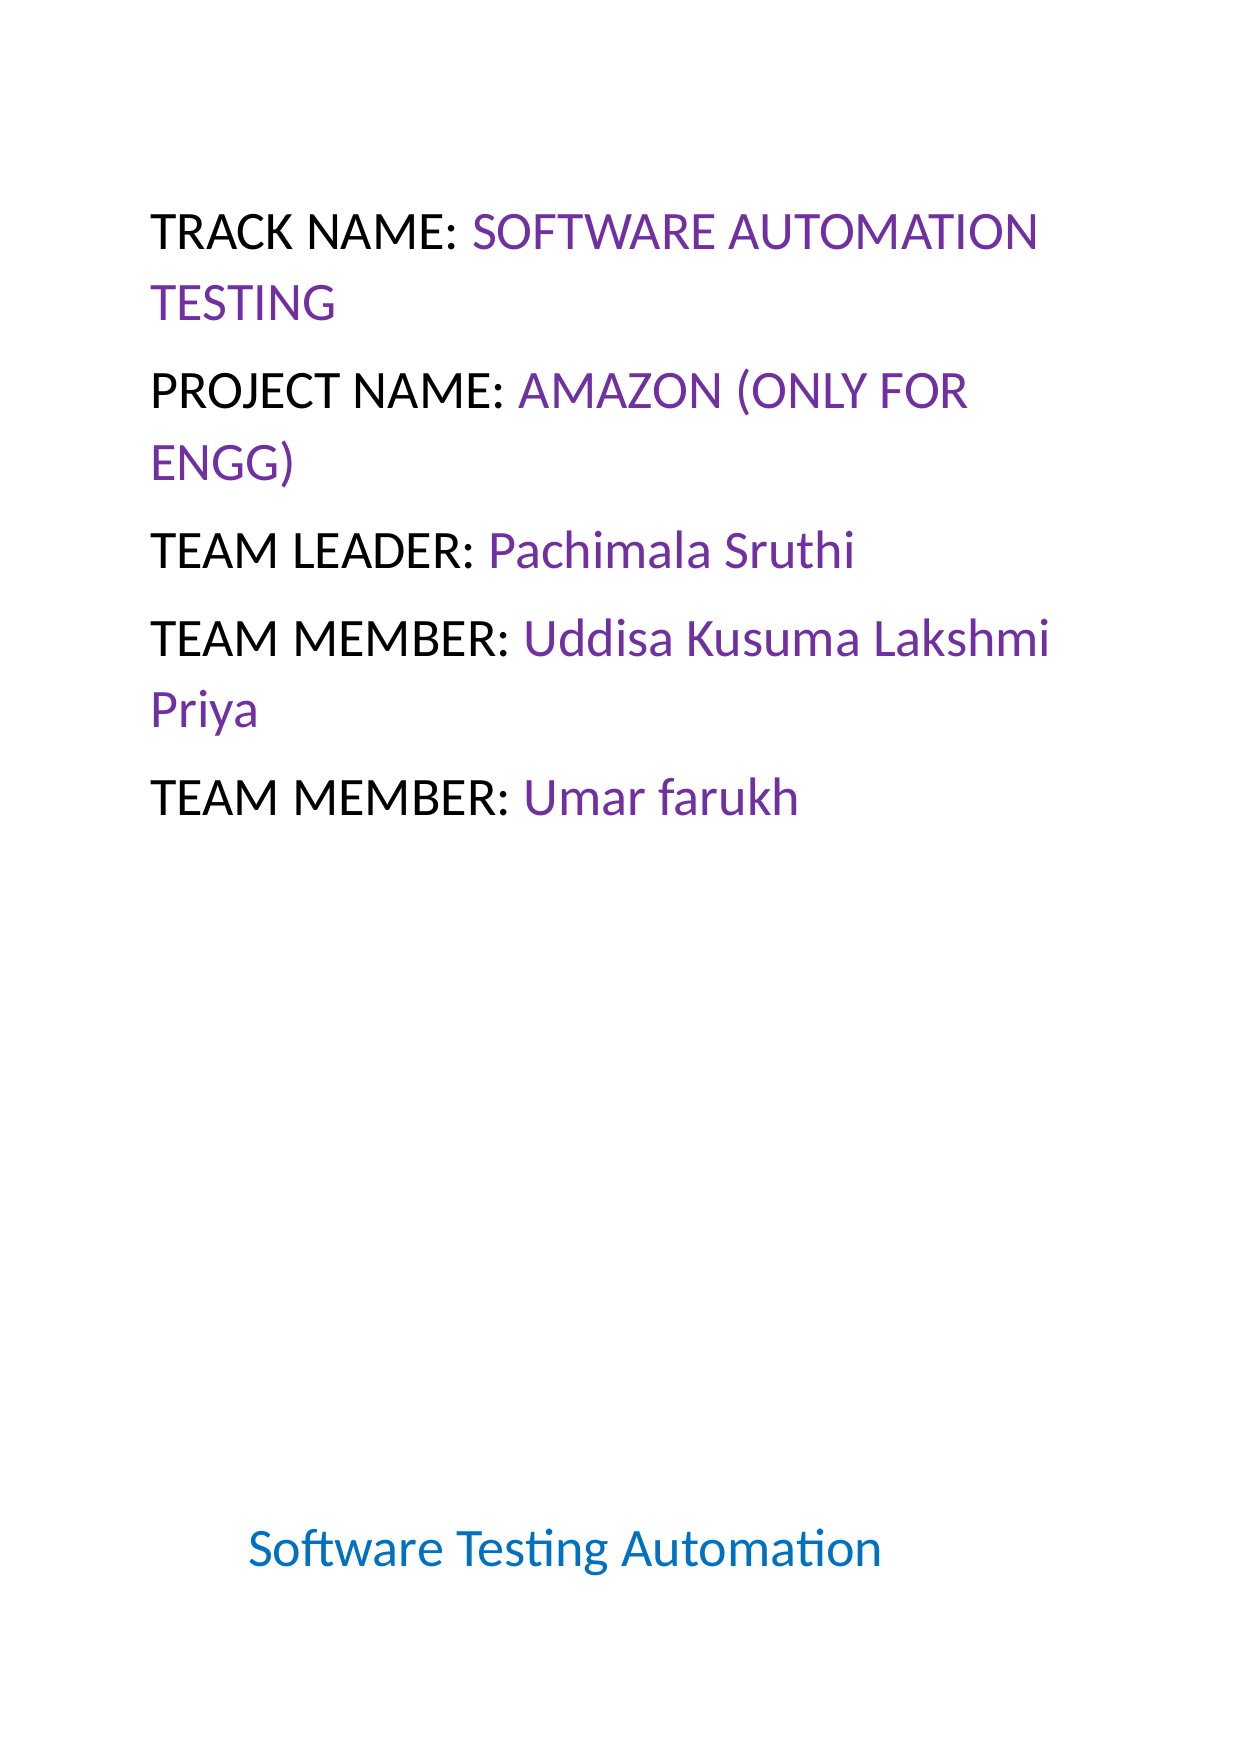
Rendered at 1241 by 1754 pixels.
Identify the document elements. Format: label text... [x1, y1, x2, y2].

text TEAM MEMBER: Uddisa Kusuma Lakshmi Priya [150, 604, 1090, 741]
text PROJECT NAME: AMAZON (ONLY FOR ENGG) [150, 356, 1090, 494]
text TRACK NAME: SOFTWARE AUTOMATION TESTING [150, 197, 1090, 334]
text TEAM LEADER: Pachimala Sruthi [150, 516, 1090, 582]
text Software Testing Automation [150, 1514, 1090, 1580]
text TEAM MEMBER: Umar farukh [150, 763, 1090, 829]
